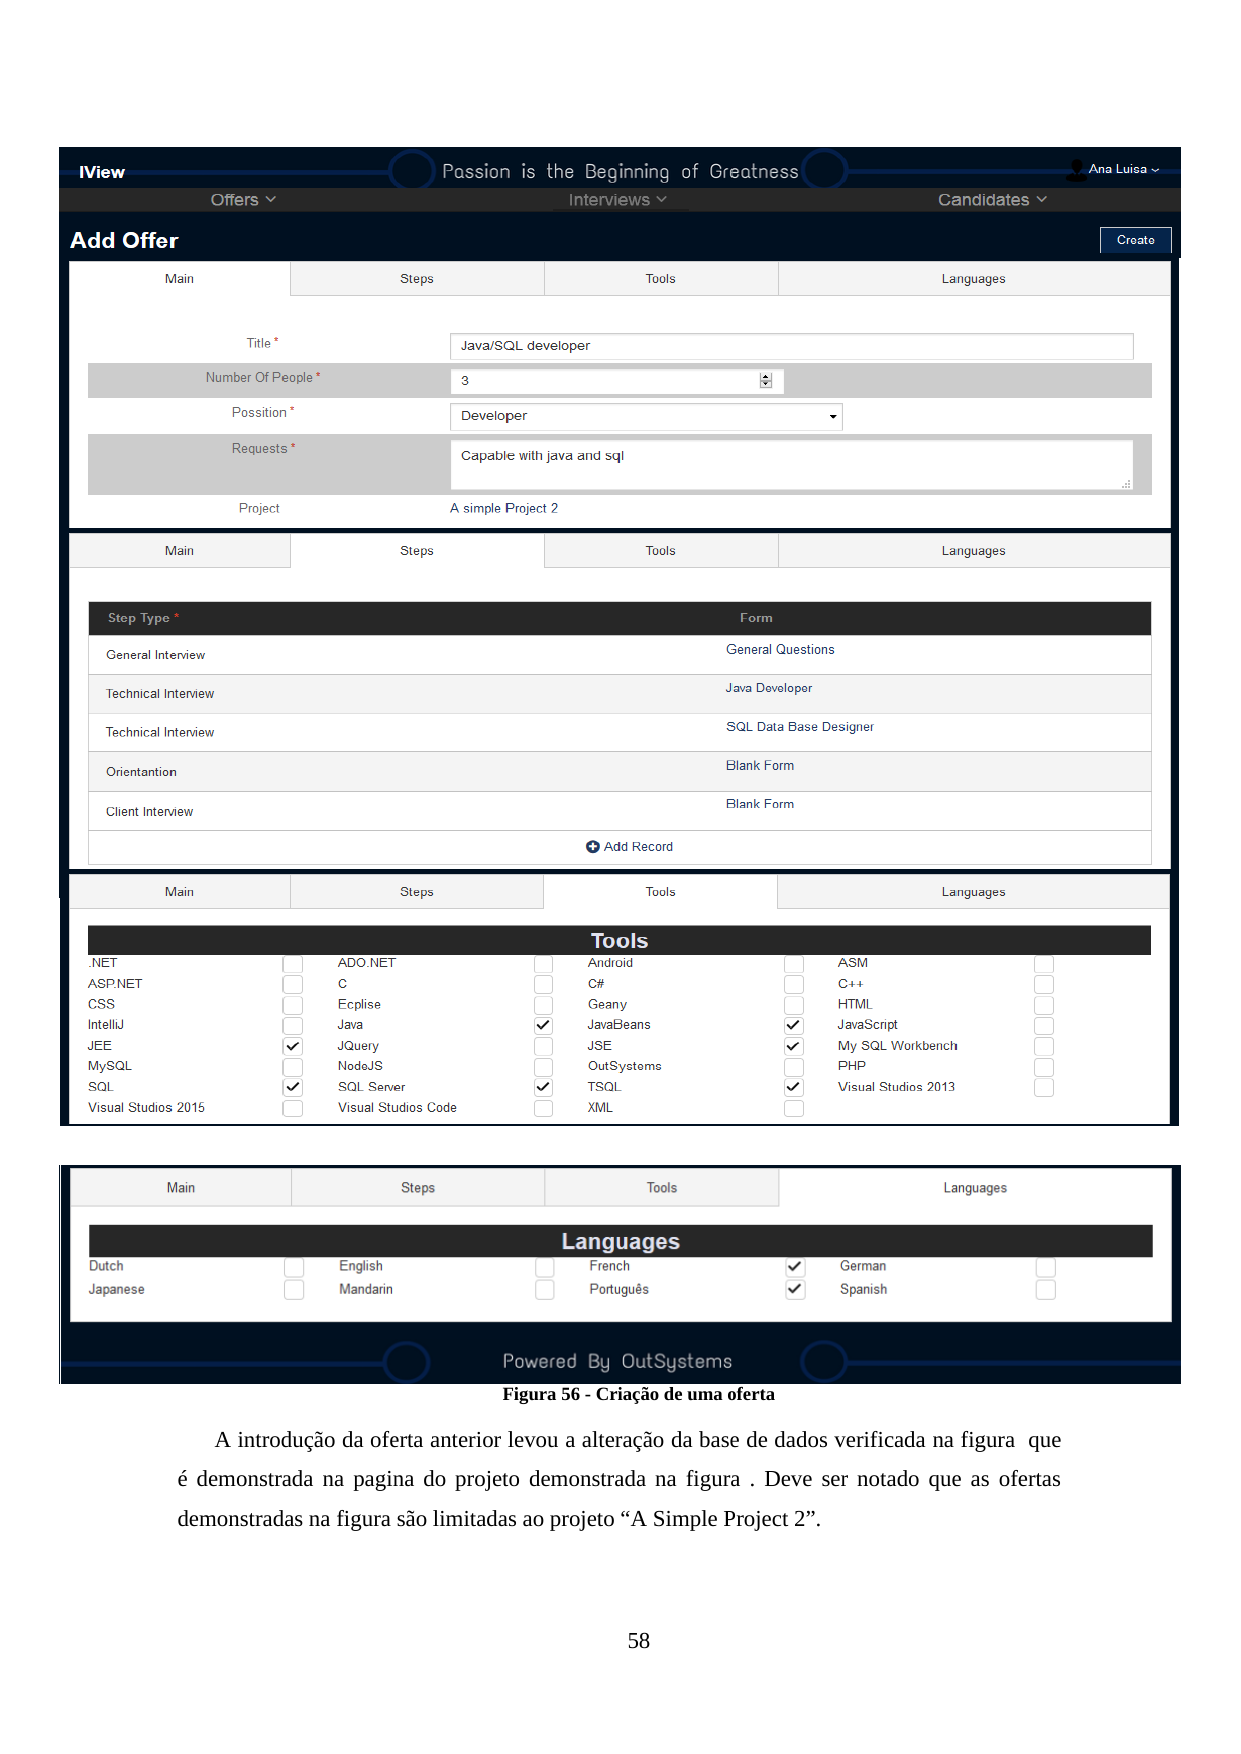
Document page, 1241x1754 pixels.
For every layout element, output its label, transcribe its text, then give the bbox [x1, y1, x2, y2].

picture [59, 147, 1181, 1126]
picture [59, 1165, 1182, 1384]
text A introdução da oferta anterior levou a alteração da base de dados verificada na figura que é demonstrada na pagina do projeto demonstrada na figura . Deve ser notado que as ofertas demonstradas na figura são limitadas ao projeto “A Simple Project 2”. [177, 1426, 1063, 1531]
